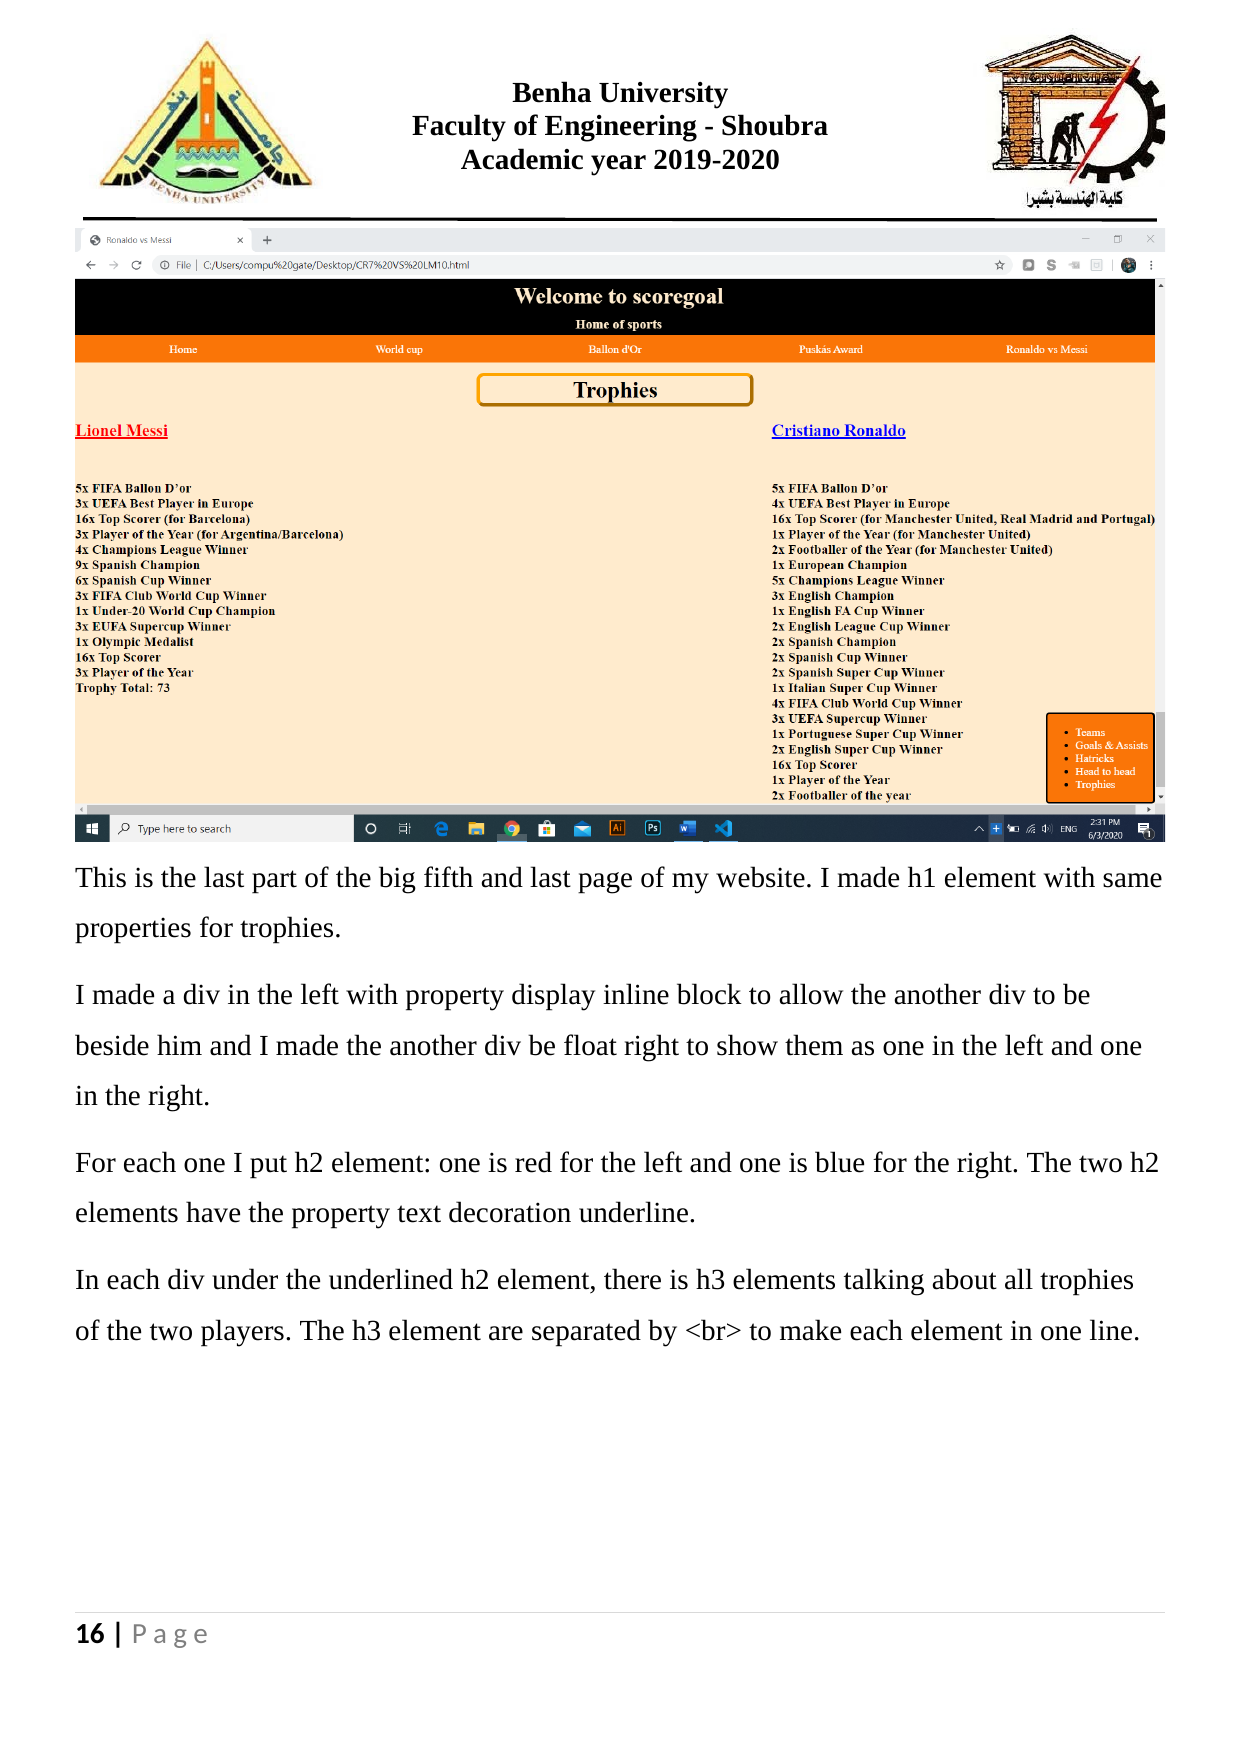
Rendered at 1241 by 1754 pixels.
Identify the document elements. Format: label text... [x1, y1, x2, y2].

text This is the last part of the big fifth and last page of my website. I made h1 element with same properties for trophies. [75, 860, 1165, 944]
picture [958, 28, 1166, 223]
picture [75, 228, 1166, 842]
text For each one I put h2 element: one is red for the left and one is blue for the right. The two h2 elements have the property text decoration underline. [75, 1145, 1165, 1229]
text I made a div in the left with property display inline block to allow the another div to be beside him and I made the another div be float right to show them as one in the left and one in the right. [75, 977, 1165, 1112]
picture [75, 10, 335, 204]
text In each div under the underlined h2 element, there is h3 elements talking about all trophies of the two players. The h3 element are separated by <br> to make each element in one line. [75, 1262, 1165, 1346]
